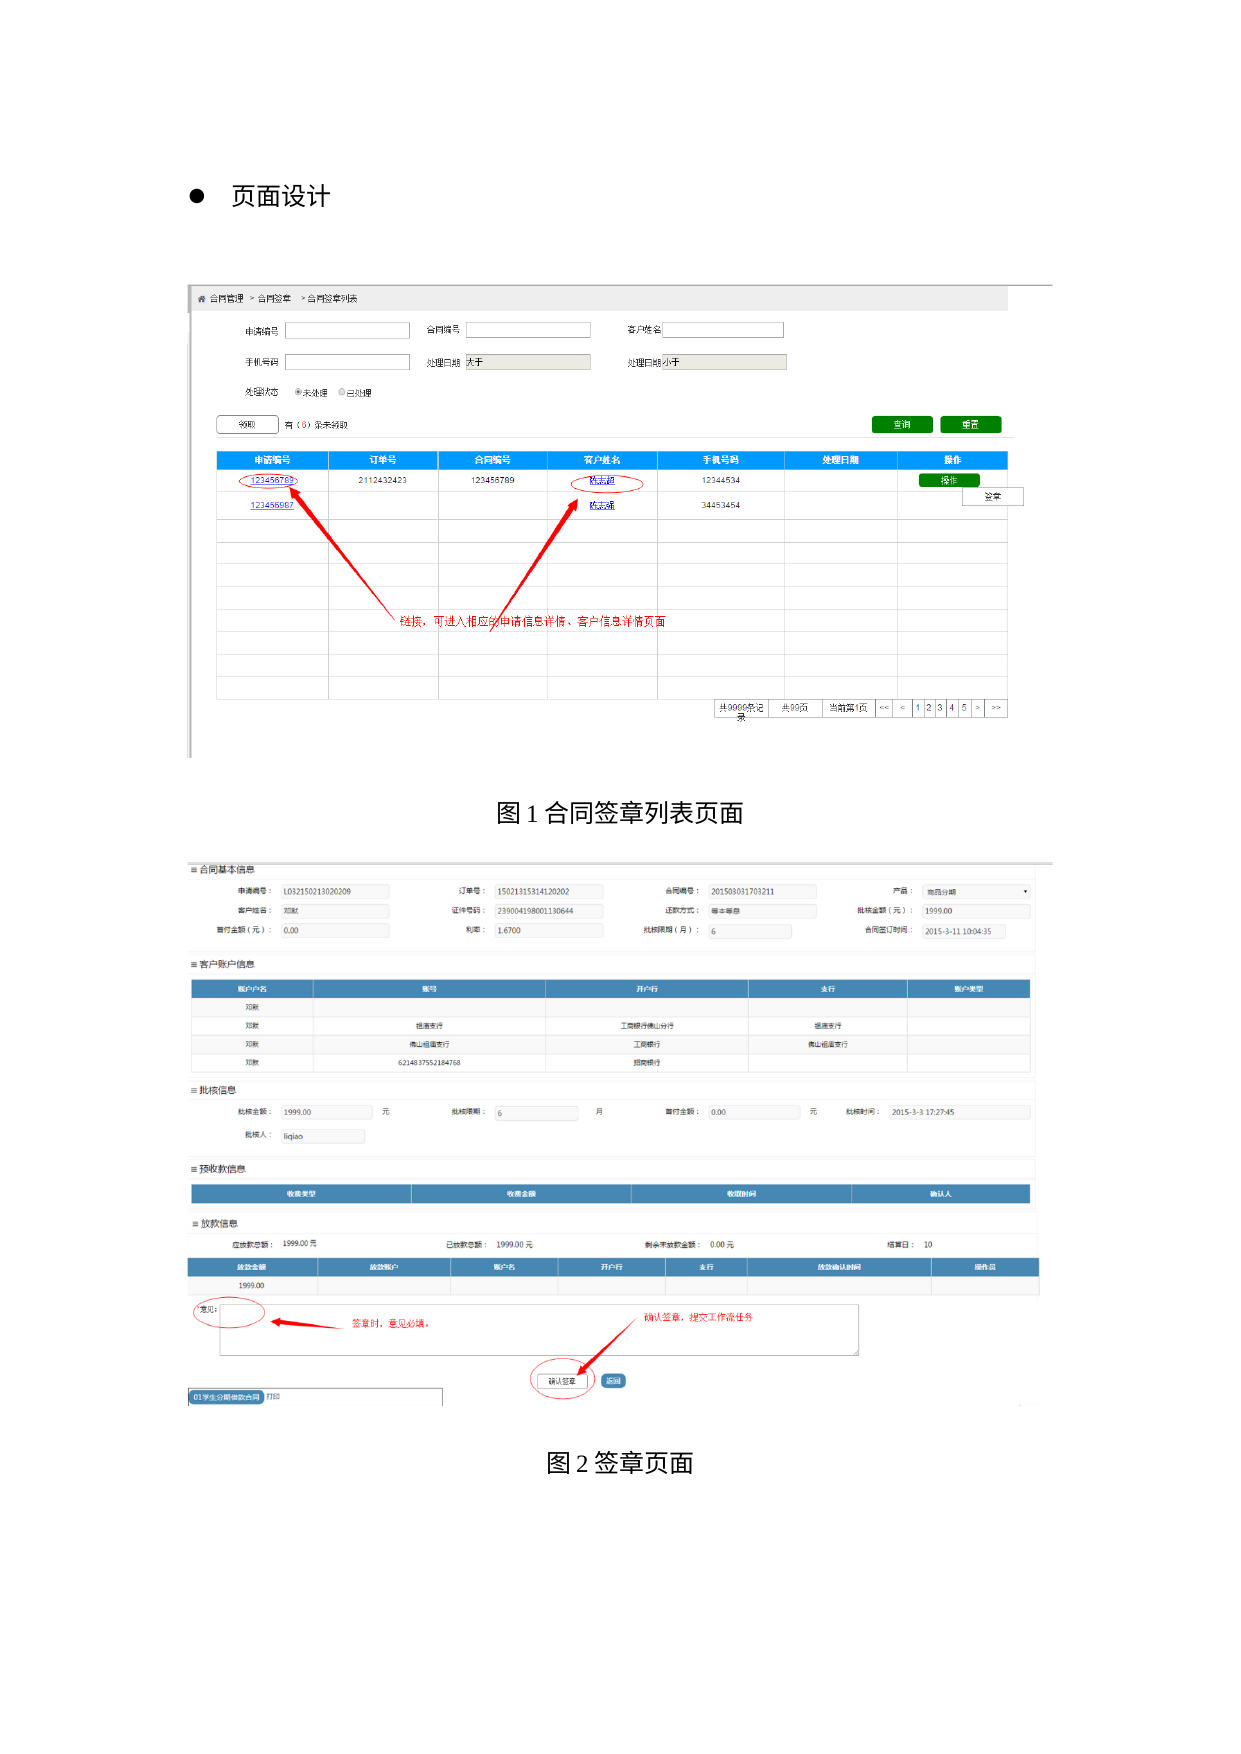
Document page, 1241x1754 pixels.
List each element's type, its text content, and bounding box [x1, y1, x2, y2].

subtitle 页面设计 [187, 162, 1053, 227]
picture [187, 862, 1053, 1406]
text 图1 合同签章列表页面 [187, 779, 1053, 844]
picture [187, 284, 1053, 758]
text 图2 签章页面 [187, 1429, 1053, 1494]
